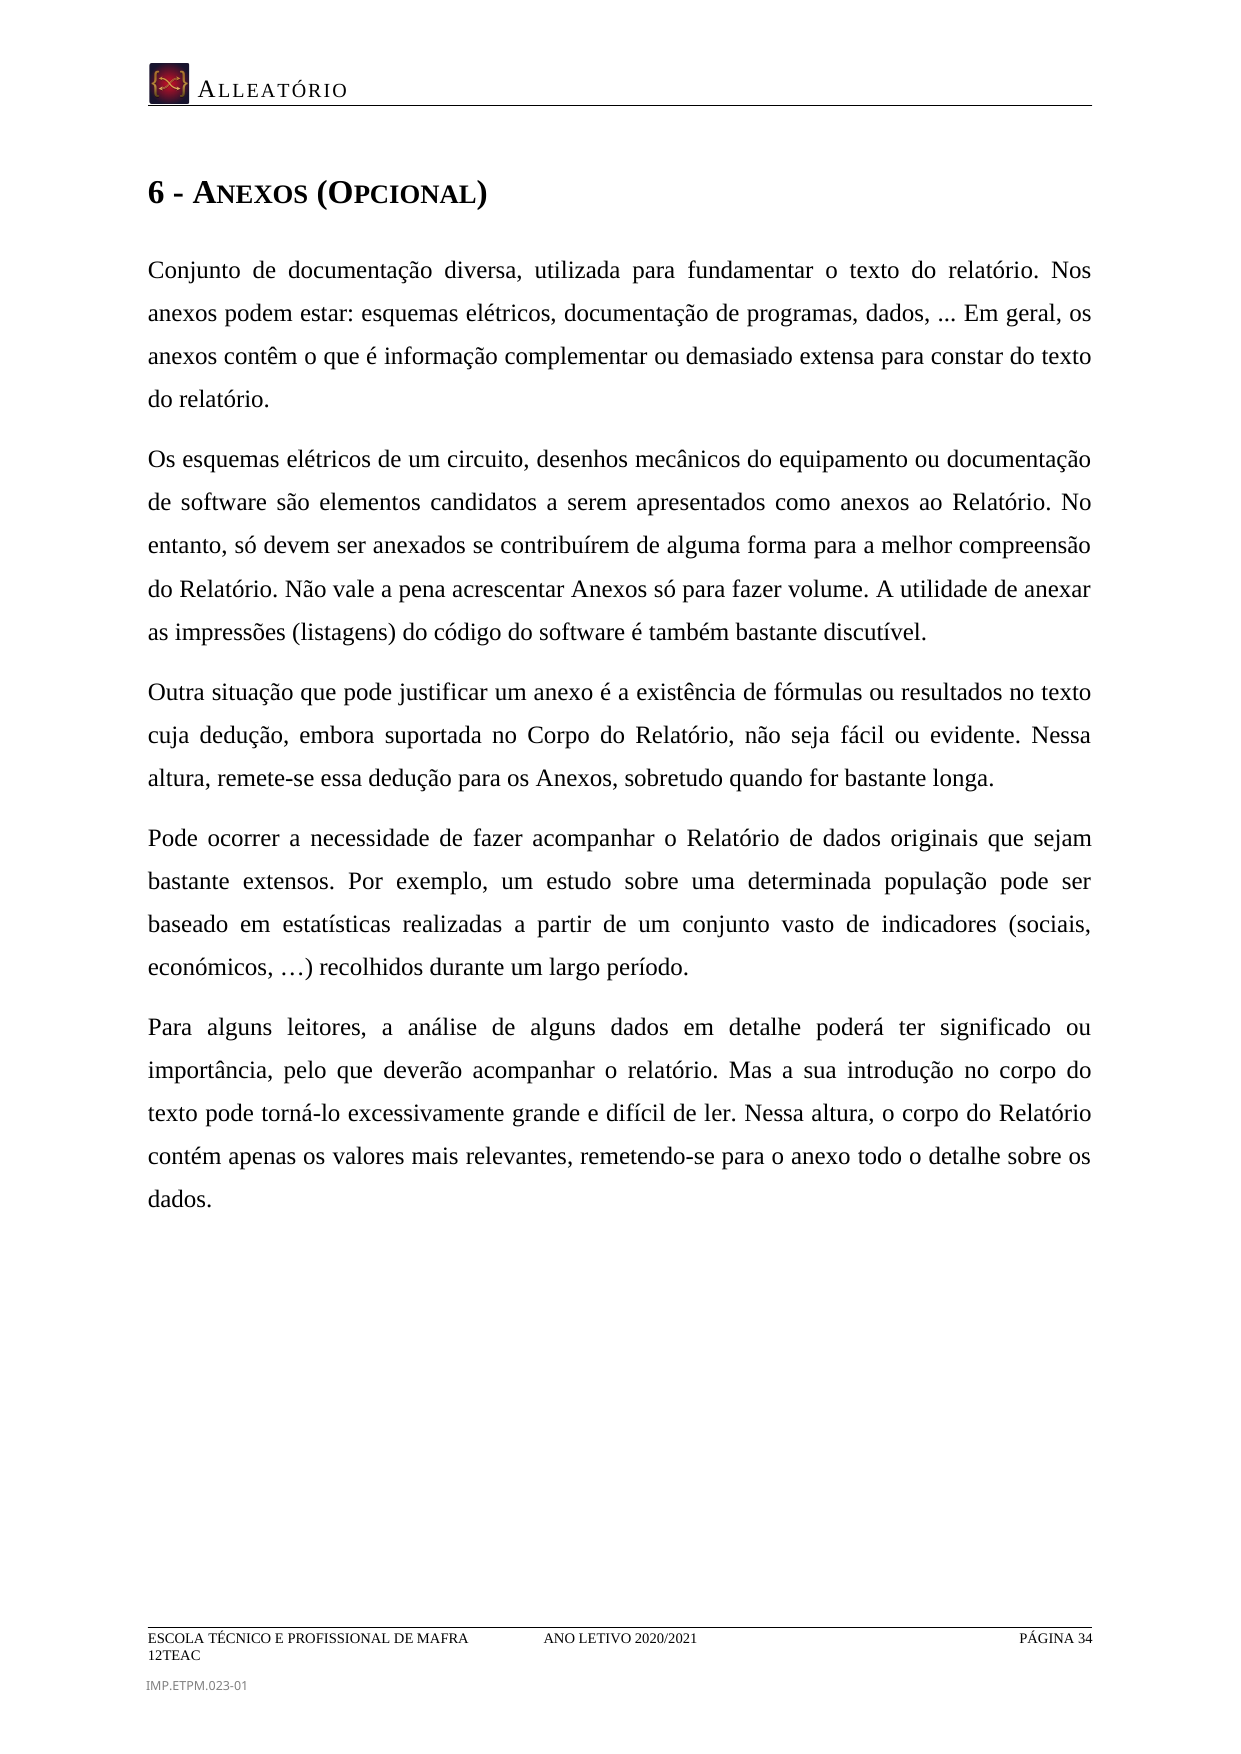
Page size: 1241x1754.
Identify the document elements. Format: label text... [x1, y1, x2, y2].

picture [149, 63, 190, 104]
subtitle Anexos (Opcional) [148, 173, 1092, 211]
text Os esquemas elétricos de um circuito, desenhos mecânicos do equipamento ou documentação de software são elementos candidatos a serem apresentados como anexos ao Relatório. No entanto, só devem ser anexados se contribuírem de alguma forma para a melhor compreensão do Relatório. Não vale a pena acrescentar Anexos só para fazer volume. A utilidade de anexar as impressões (listagens) do código do software é também bastante discutível. [148, 444, 1092, 646]
text Conjunto de documentação diversa, utilizada para fundamentar o texto do relatório. Nos anexos podem estar: esquemas elétricos, documentação de programas, dados, ... Em geral, os anexos contêm o que é informação complementar ou demasiado extensa para constar do texto do relatório. [148, 255, 1092, 413]
text Para alguns leitores, a análise de alguns dados em detalhe poderá ter significado ou importância, pelo que deverão acompanhar o relatório. Mas a sua introdução no corpo do texto pode torná-lo excessivamente grande e difícil de ler. Nessa altura, o corpo do Relatório contém apenas os valores mais relevantes, remetendo-se para o anexo todo o detalhe sobre os dados. [148, 1012, 1092, 1213]
text Pode ocorrer a necessidade de fazer acompanhar o Relatório de dados originais que sejam bastante extensos. Por exemplo, um estudo sobre uma determinada população pode ser baseado em estatísticas realizadas a partir de um conjunto vasto de indicadores (sociais, económicos, …) recolhidos durante um largo período. [148, 823, 1092, 981]
text Outra situação que pode justificar um anexo é a existência de fórmulas ou resultados no texto cuja dedução, embora suportada no Corpo do Relatório, não seja fácil ou evidente. Nessa altura, remete-se essa dedução para os Anexos, sobretudo quando for bastante longa. [148, 677, 1092, 792]
